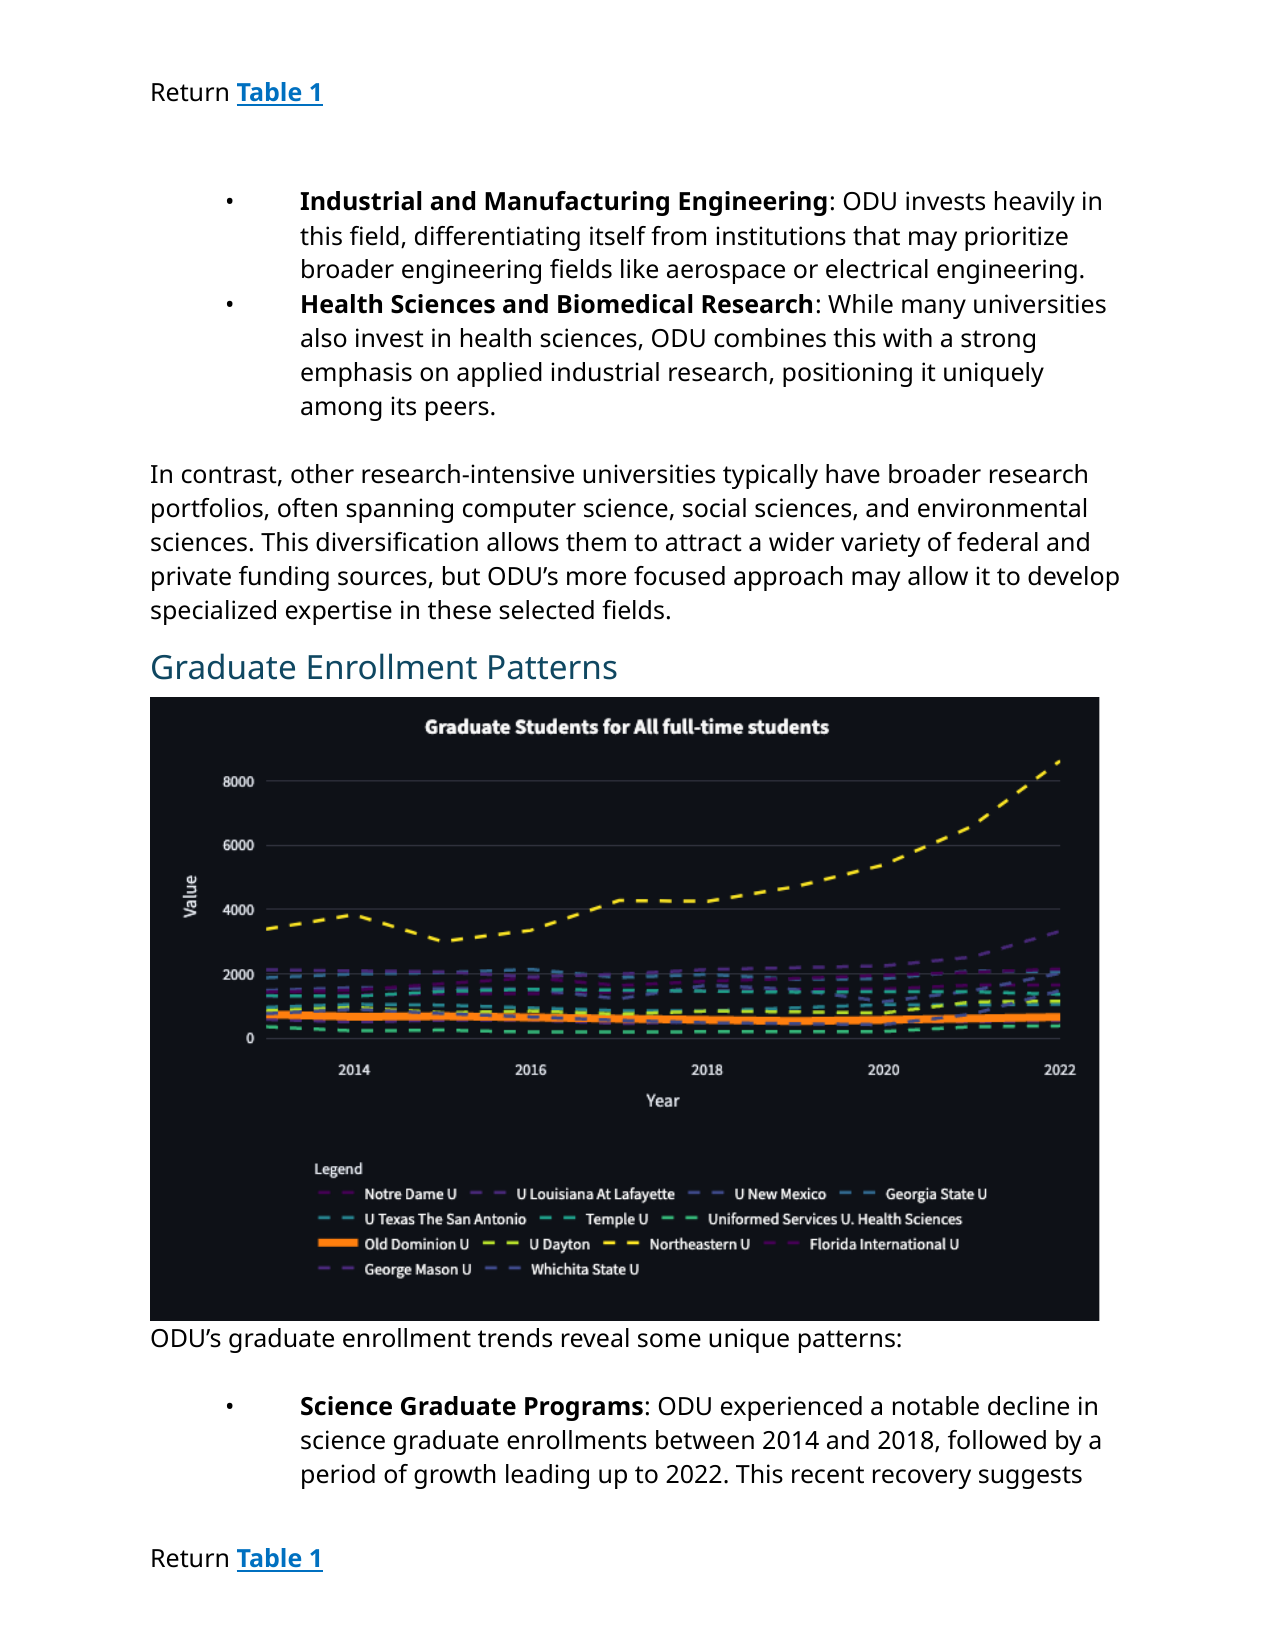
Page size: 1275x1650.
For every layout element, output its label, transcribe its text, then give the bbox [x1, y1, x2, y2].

picture [150, 697, 1100, 1321]
list Health Sciences and Biomedical Research: While many universities also invest in health sciences, ODU combines this with a strong emphasis on applied industrial research, positioning it uniquely among its peers. [225, 286, 1125, 422]
text In contrast, other research-intensive universities typically have broader research portfolios, often spanning computer science, social sciences, and environmental sciences. This diversification allows them to attract a wider variety of federal and private funding sources, but ODU’s more focused approach may allow it to develop specialized expertise in these selected fields. [150, 457, 1125, 627]
text ODU’s graduate enrollment trends reveal some unique patterns: [150, 1321, 1125, 1354]
subtitle Graduate Enrollment Patterns [150, 643, 1125, 689]
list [225, 1389, 1125, 1491]
list Industrial and Manufacturing Engineering: ODU invests heavily in this field, differentiating itself from institutions that may prioritize broader engineering fields like aerospace or electrical engineering. [225, 184, 1125, 286]
